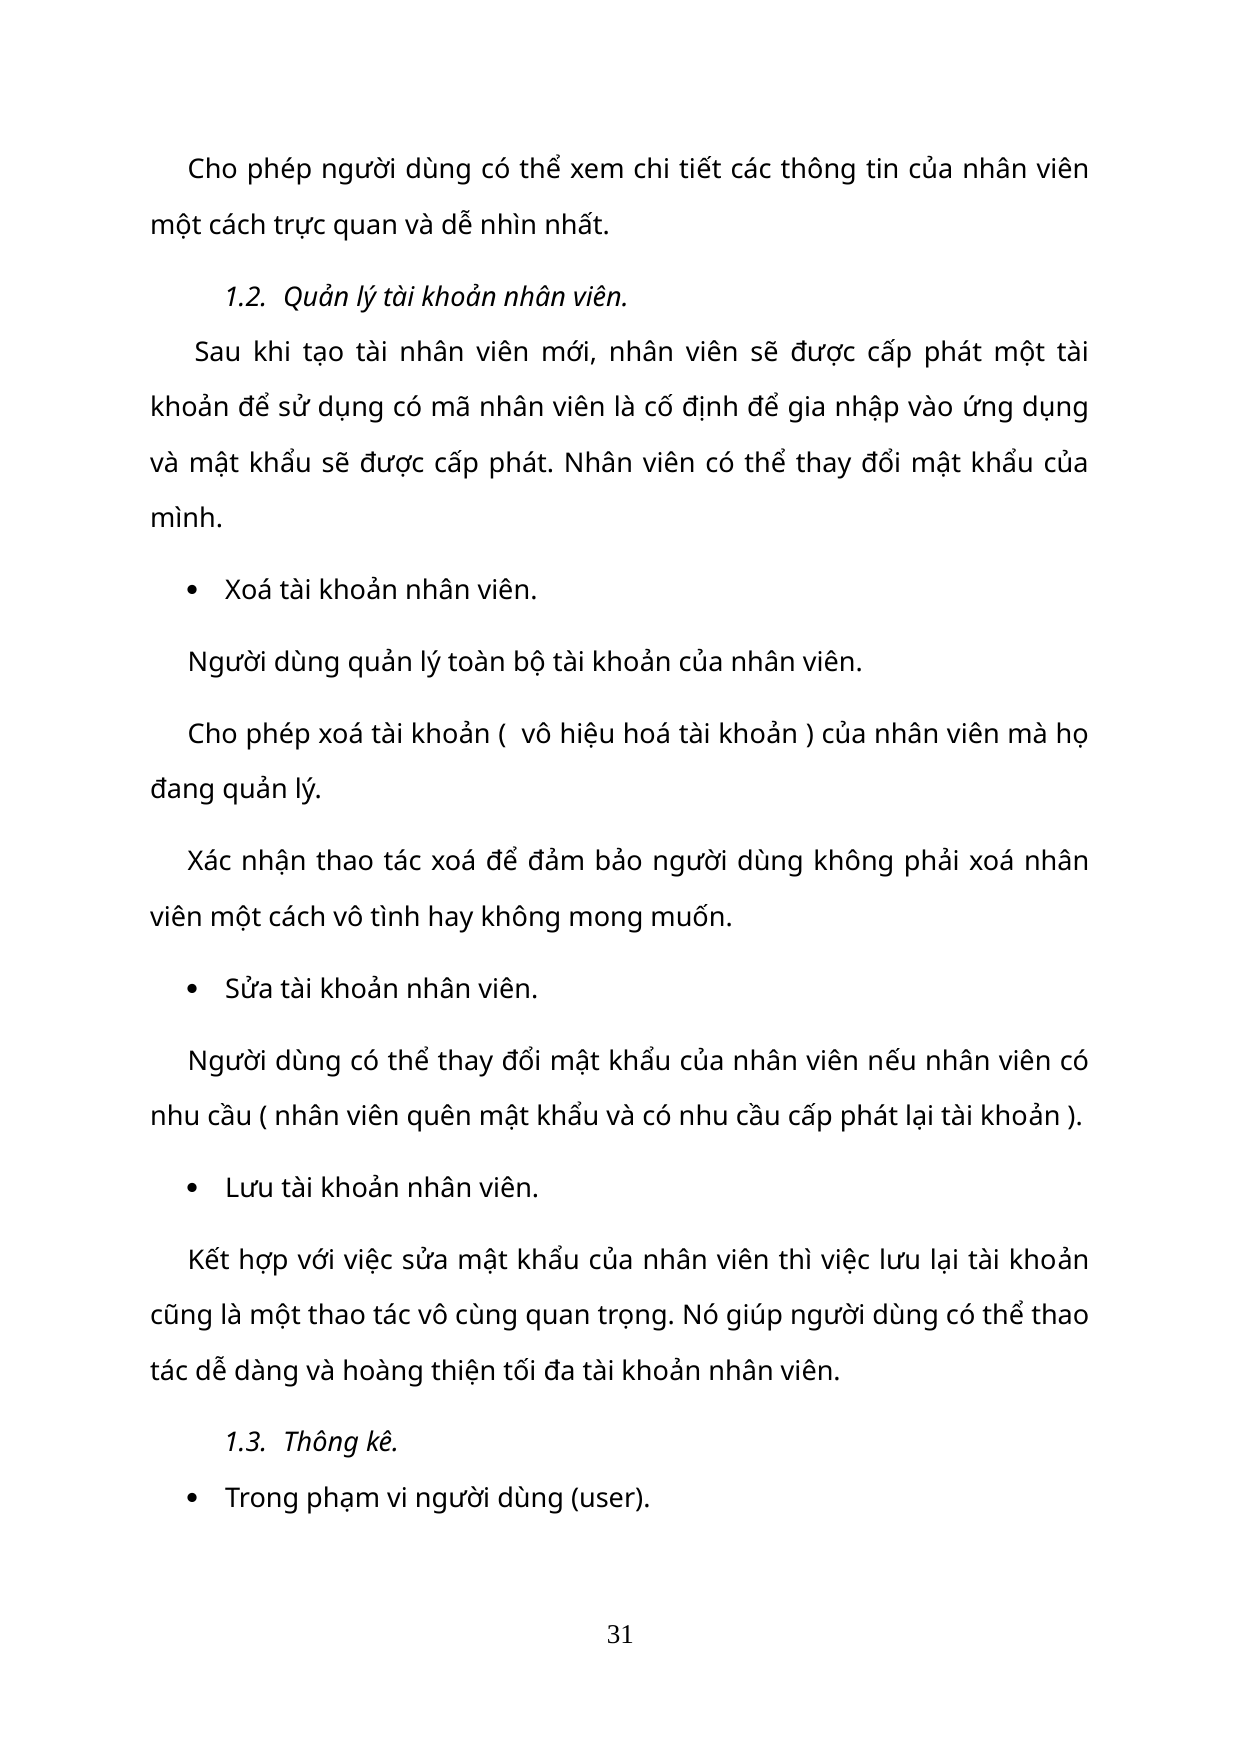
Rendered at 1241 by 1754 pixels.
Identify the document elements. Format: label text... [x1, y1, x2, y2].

text Người dùng quản lý toàn bộ tài khoản của nhân viên. [187, 642, 1090, 679]
text Cho phép người dùng có thể xem chi tiết các thông tin của nhân viên một cách trực quan và dễ nhìn nhất. [150, 150, 1090, 242]
list Sửa tài khoản nhân viên. [187, 969, 1090, 1006]
text Cho phép xoá tài khoản ( vô hiệu hoá tài khoản ) của nhân viên mà họ đang quản lý. [150, 714, 1090, 807]
list Lưu tài khoản nhân viên. [187, 1168, 1090, 1205]
list Trong phạm vi người dùng (user). [187, 1478, 1090, 1515]
subtitle Thông kê. [245, 1423, 1090, 1460]
text Người dùng có thể thay đổi mật khẩu của nhân viên nếu nhân viên có nhu cầu ( nhân viên quên mật khẩu và có nhu cầu cấp phát lại tài khoản ). [150, 1041, 1090, 1133]
list Xoá tài khoản nhân viên. [187, 571, 1090, 607]
text Kết hợp với việc sửa mật khẩu của nhân viên thì việc lưu lại tài khoản cũng là một thao tác vô cùng quan trọng. Nó giúp người dùng có thể thao tác dễ dàng và hoàng thiện tối đa tài khoản nhân viên. [150, 1240, 1090, 1388]
text Sau khi tạo tài nhân viên mới, nhân viên sẽ được cấp phát một tài khoản để sử dụng có mã nhân viên là cố định để gia nhập vào ứng dụng và mật khẩu sẽ được cấp phát. Nhân viên có thể thay đổi mật khẩu của mình. [150, 333, 1090, 535]
subtitle Quản lý tài khoản nhân viên. [245, 277, 1090, 314]
text Xác nhận thao tác xoá để đảm bảo người dùng không phải xoá nhân viên một cách vô tình hay không mong muốn. [150, 842, 1090, 934]
